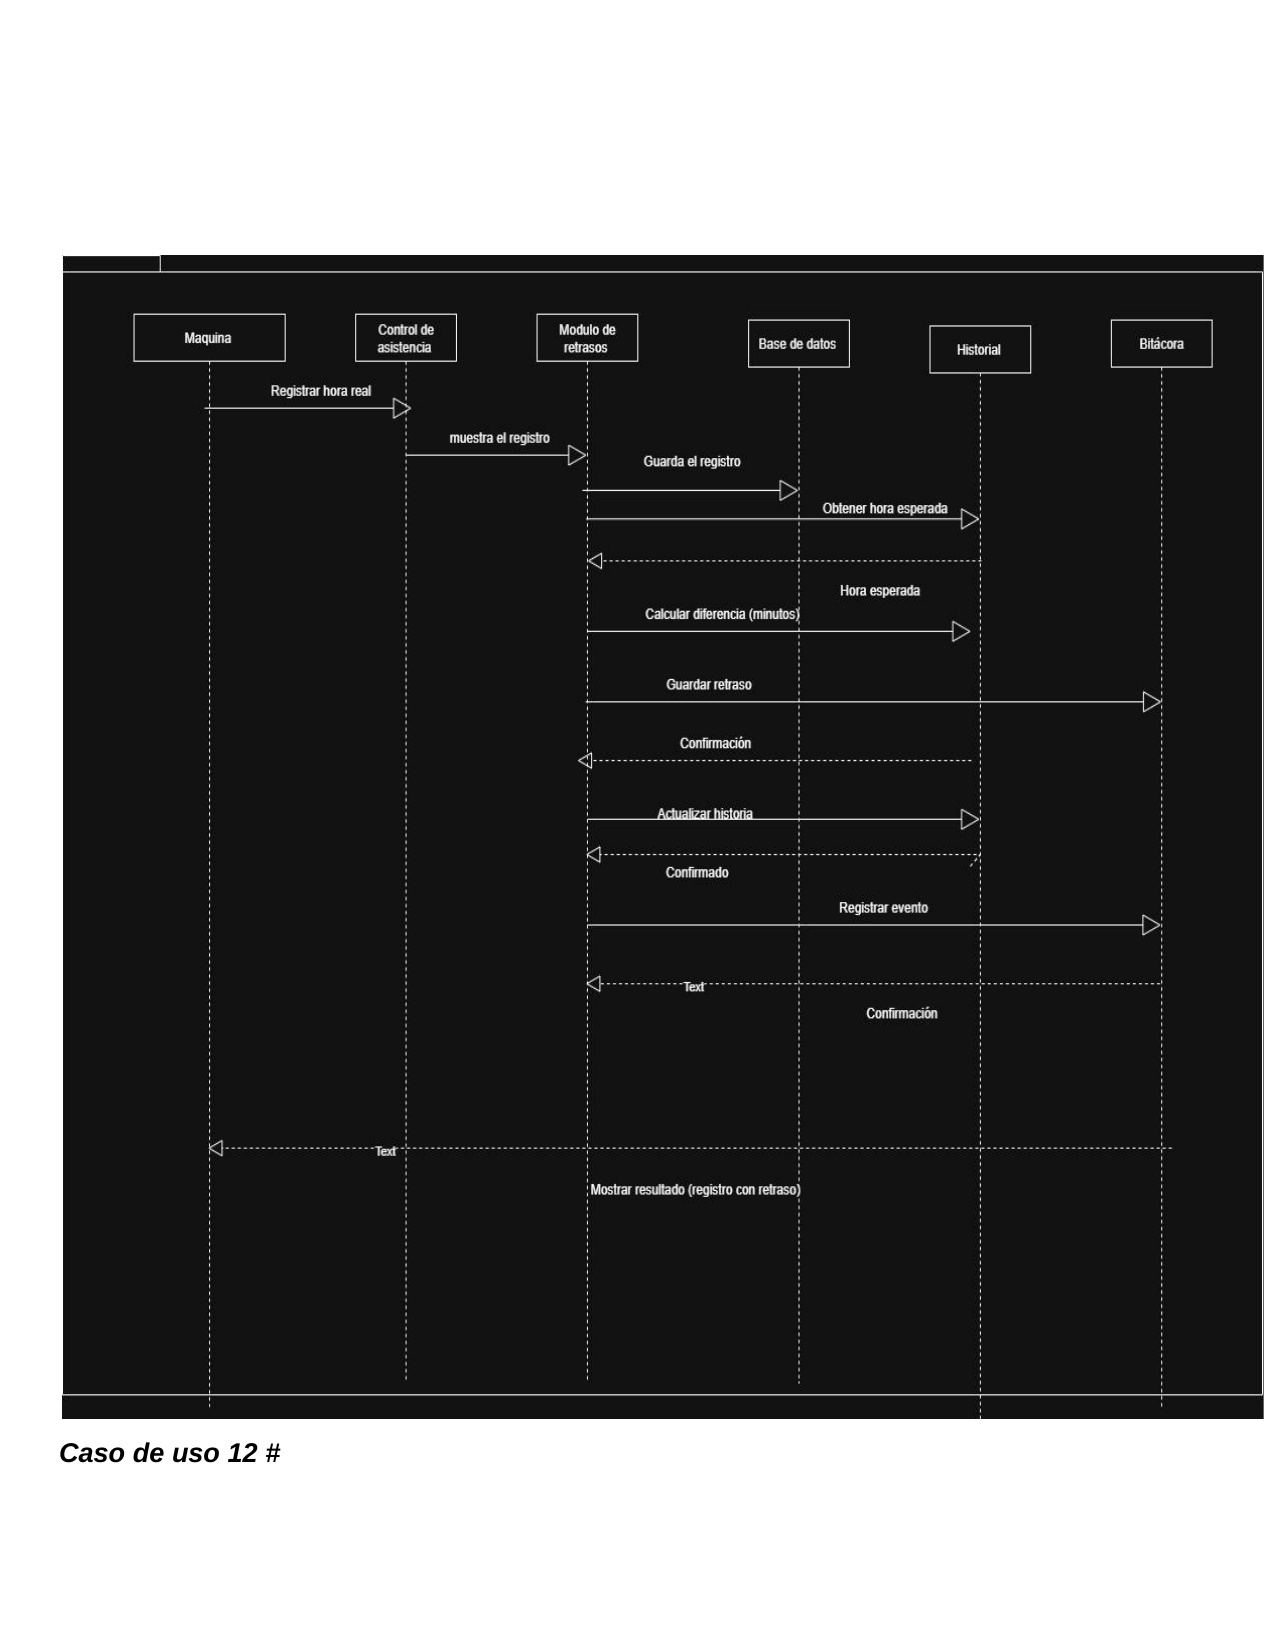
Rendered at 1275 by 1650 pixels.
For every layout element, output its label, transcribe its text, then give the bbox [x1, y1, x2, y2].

picture [62, 255, 1264, 1419]
